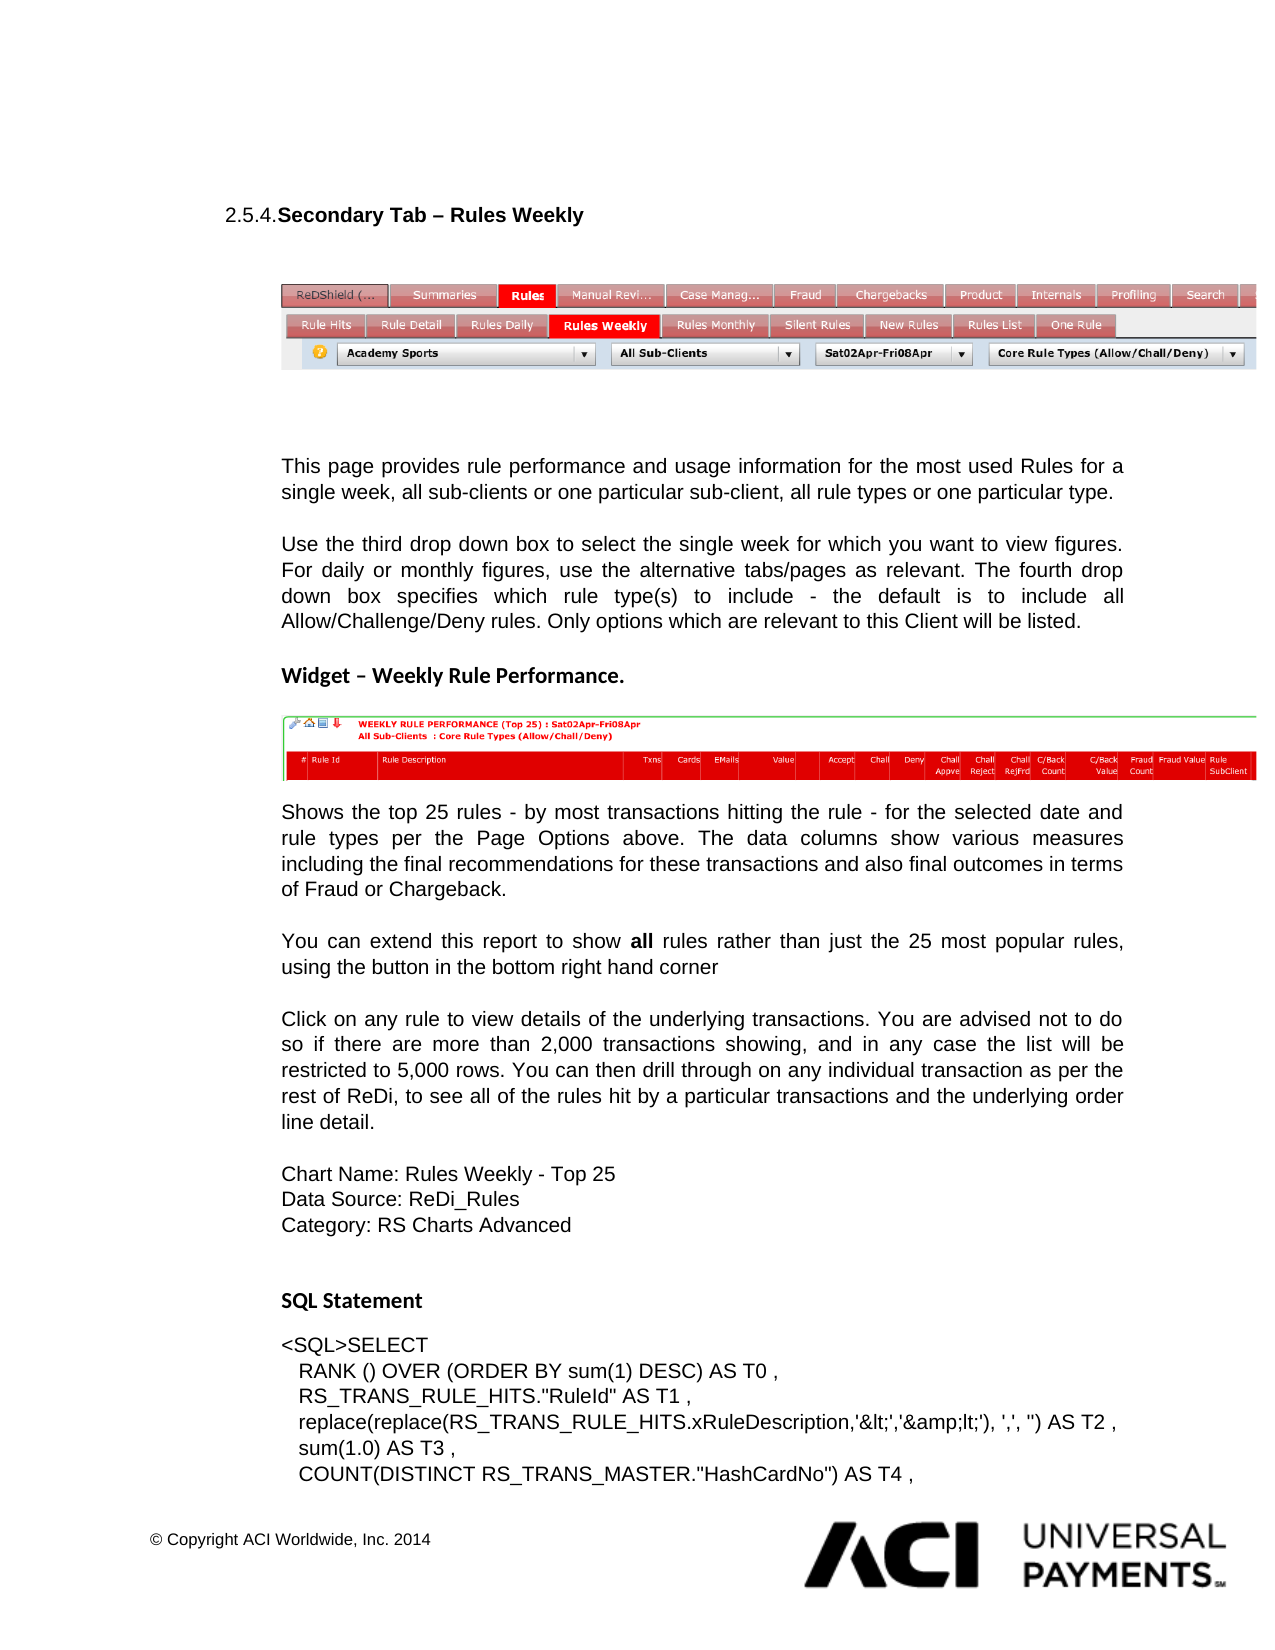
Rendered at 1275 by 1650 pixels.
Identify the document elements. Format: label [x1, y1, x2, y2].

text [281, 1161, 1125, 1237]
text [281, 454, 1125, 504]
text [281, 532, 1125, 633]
picture [281, 715, 1257, 781]
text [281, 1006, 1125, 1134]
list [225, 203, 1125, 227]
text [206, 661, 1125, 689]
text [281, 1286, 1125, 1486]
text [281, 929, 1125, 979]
picture [281, 280, 1257, 370]
picture [802, 1519, 1229, 1590]
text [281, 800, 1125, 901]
